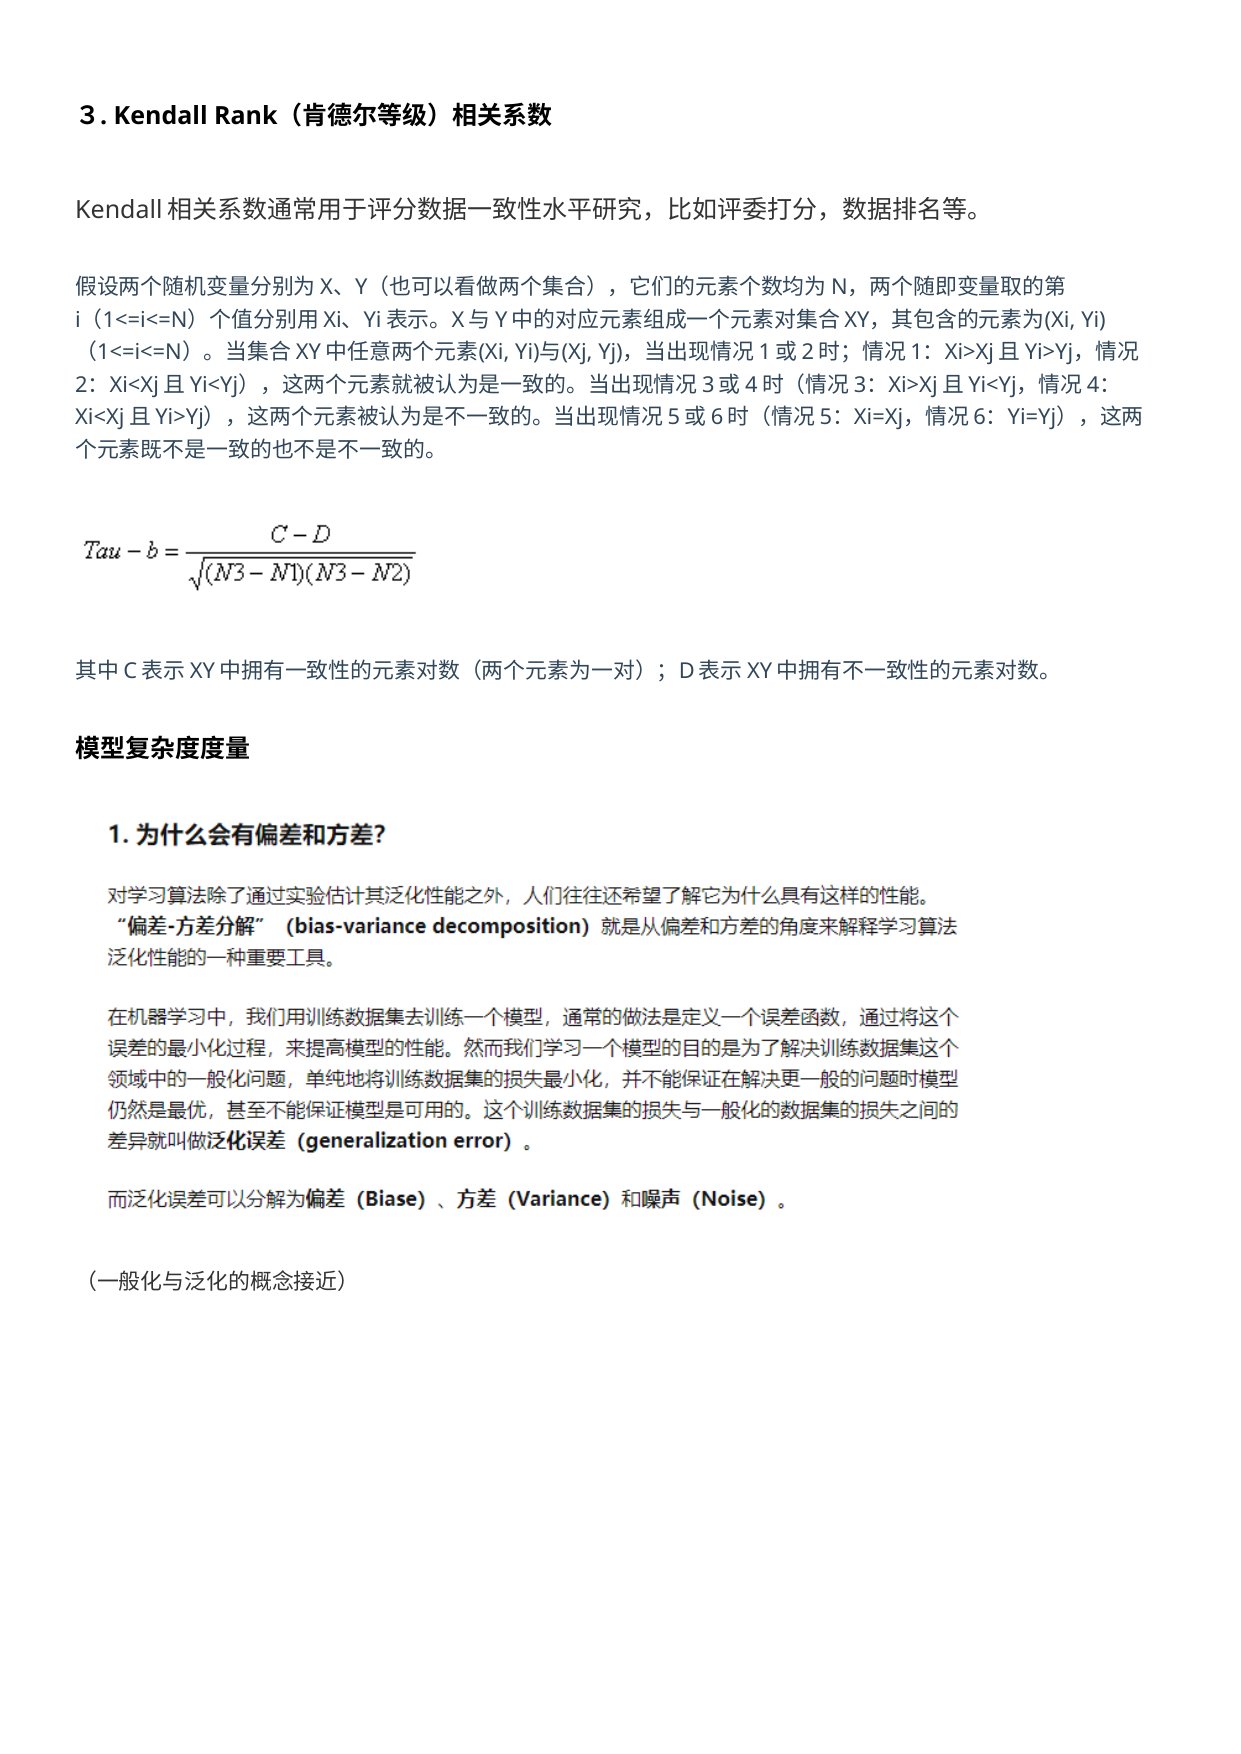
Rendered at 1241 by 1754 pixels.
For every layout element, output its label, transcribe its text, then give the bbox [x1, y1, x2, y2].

text 假设两个随机变量分别为X、Y（也可以看做两个集合），它们的元素个数均为N，两个随即变量取的第i（1<=i<=N）个值分别用Xi、Yi表示。X与Y中的对应元素组成一个元素对集合XY，其包含的元素为(Xi, Yi)（1<=i<=N）。当集合XY中任意两个元素(Xi, Yi)与(Xj, Yj)，当出现情况1或2时；情况1：Xi>Xj且Yi>Yj，情况2：Xi<Xj且Yi<Yj），这两个元素就被认为是一致的。当出现情况3或4时（情况3：Xi>Xj且Yi<Yj，情况4：Xi<Xj且Yi>Yj），这两个元素被认为是不一致的。当出现情况5或6时（情况5：Xi=Xj，情况6：Yi=Yj），这两个元素既不是一致的也不是不一致的。 [75, 269, 1165, 464]
text ３. Kendall Rank（肯德尔等级）相关系数 [75, 81, 1165, 146]
picture [75, 813, 995, 1232]
text 其中C表示XY中拥有一致性的元素对数（两个元素为一对）；D表示XY中拥有不一致性的元素对数。 [75, 652, 1165, 685]
text Kendall相关系数通常用于评分数据一致性水平研究，比如评委打分，数据排名等。 [75, 175, 1165, 240]
picture [75, 508, 438, 608]
text （一般化与泛化的概念接近） [75, 1263, 1165, 1296]
